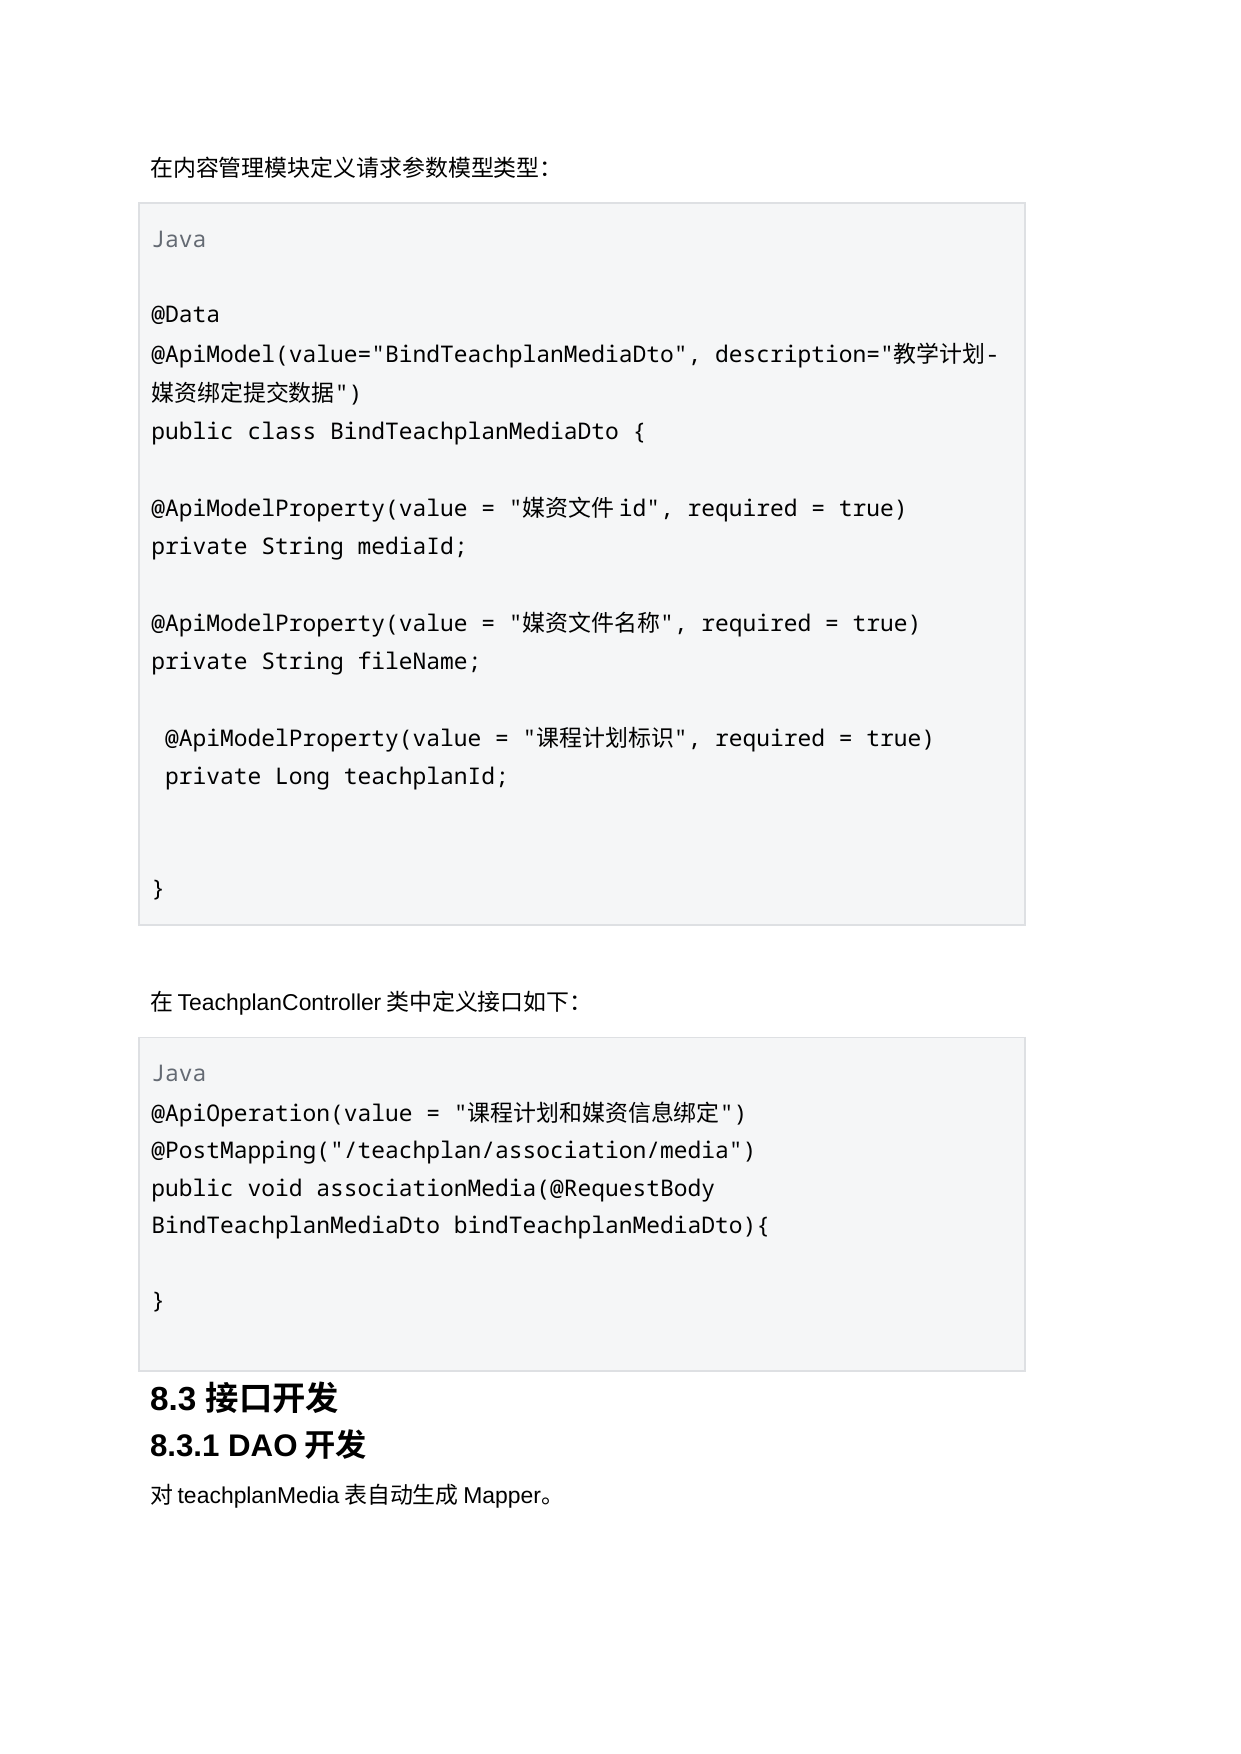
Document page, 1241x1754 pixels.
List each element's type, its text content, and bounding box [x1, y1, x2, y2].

table_header Java @ApiOperation(value = "课程计划和媒资信息绑定") @PostMapping("/teachplan/association/media") public void associationMedia(@RequestBody BindTeachplanMediaDto bindTeachplanMediaDto){ } [140, 1038, 1024, 1370]
text 对teachplanMedia表自动生成Mapper。 [150, 1477, 1090, 1511]
text 在内容管理模块定义请求参数模型类型： [150, 150, 1090, 183]
text 在TeachplanController类中定义接口如下： [150, 984, 1090, 1017]
table_header Java @Data @ApiModel(value="BindTeachplanMediaDto", description="教学计划-媒资绑定提交数据") public class BindTeachplanMediaDto { @ApiModelProperty(value = "媒资文件id", required = true) private String mediaId; @ApiModelProperty(value = "媒资文件名称", required = true) private String fileName; @ApiModelProperty(value = "课程计划标识", required = true) private Long teachplanId; } [140, 204, 1024, 924]
